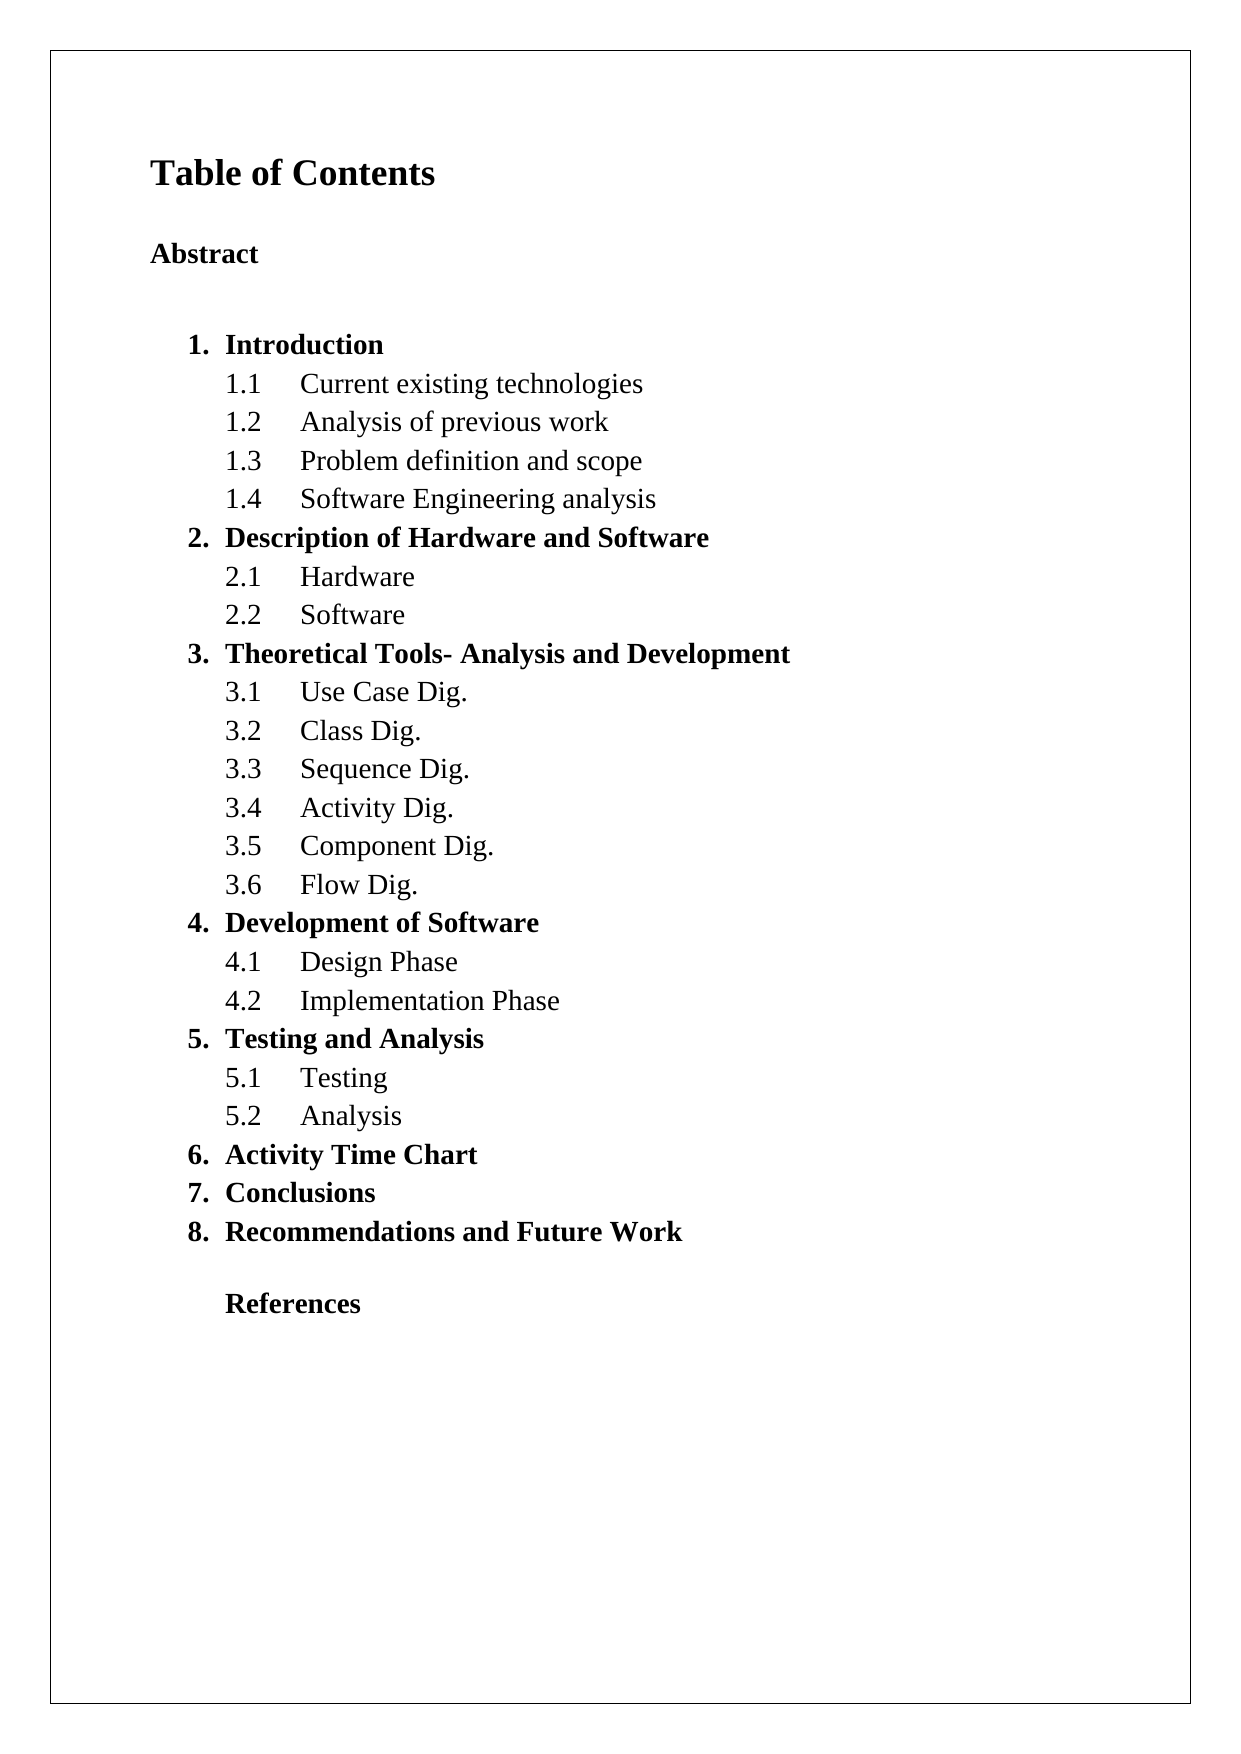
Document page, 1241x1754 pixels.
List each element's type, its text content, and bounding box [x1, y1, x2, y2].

text Table of Contents Abstract [150, 150, 1090, 302]
list Activity Dig. [225, 790, 1090, 823]
list Current existing technologies [225, 366, 1090, 399]
list Sequence Dig. [225, 751, 1090, 785]
list Software Engineering analysis [225, 482, 1090, 515]
list Description of Hardware and Software 2.1 Hardware 2.2 Software [187, 520, 1090, 631]
list Introduction [187, 327, 1090, 361]
list Problem definition and scope [225, 443, 1090, 477]
list Flow Dig. [225, 867, 1090, 901]
list Conclusions [187, 1175, 1090, 1209]
list Activity Time Chart [187, 1137, 1090, 1170]
list Class Dig. [225, 713, 1090, 746]
list Use Case Dig. [225, 674, 1090, 708]
list Analysis of previous work [225, 404, 1090, 438]
list Theoretical Tools- Analysis and Development [187, 636, 1090, 669]
list Recommendations and Future Work References [187, 1214, 1090, 1319]
list Development of Software 4.1 Design Phase 4.2 Implementation Phase [187, 906, 1090, 1016]
list Component Dig. [225, 828, 1090, 862]
list Testing and Analysis 5.1 Testing 5.2 Analysis [187, 1021, 1090, 1132]
